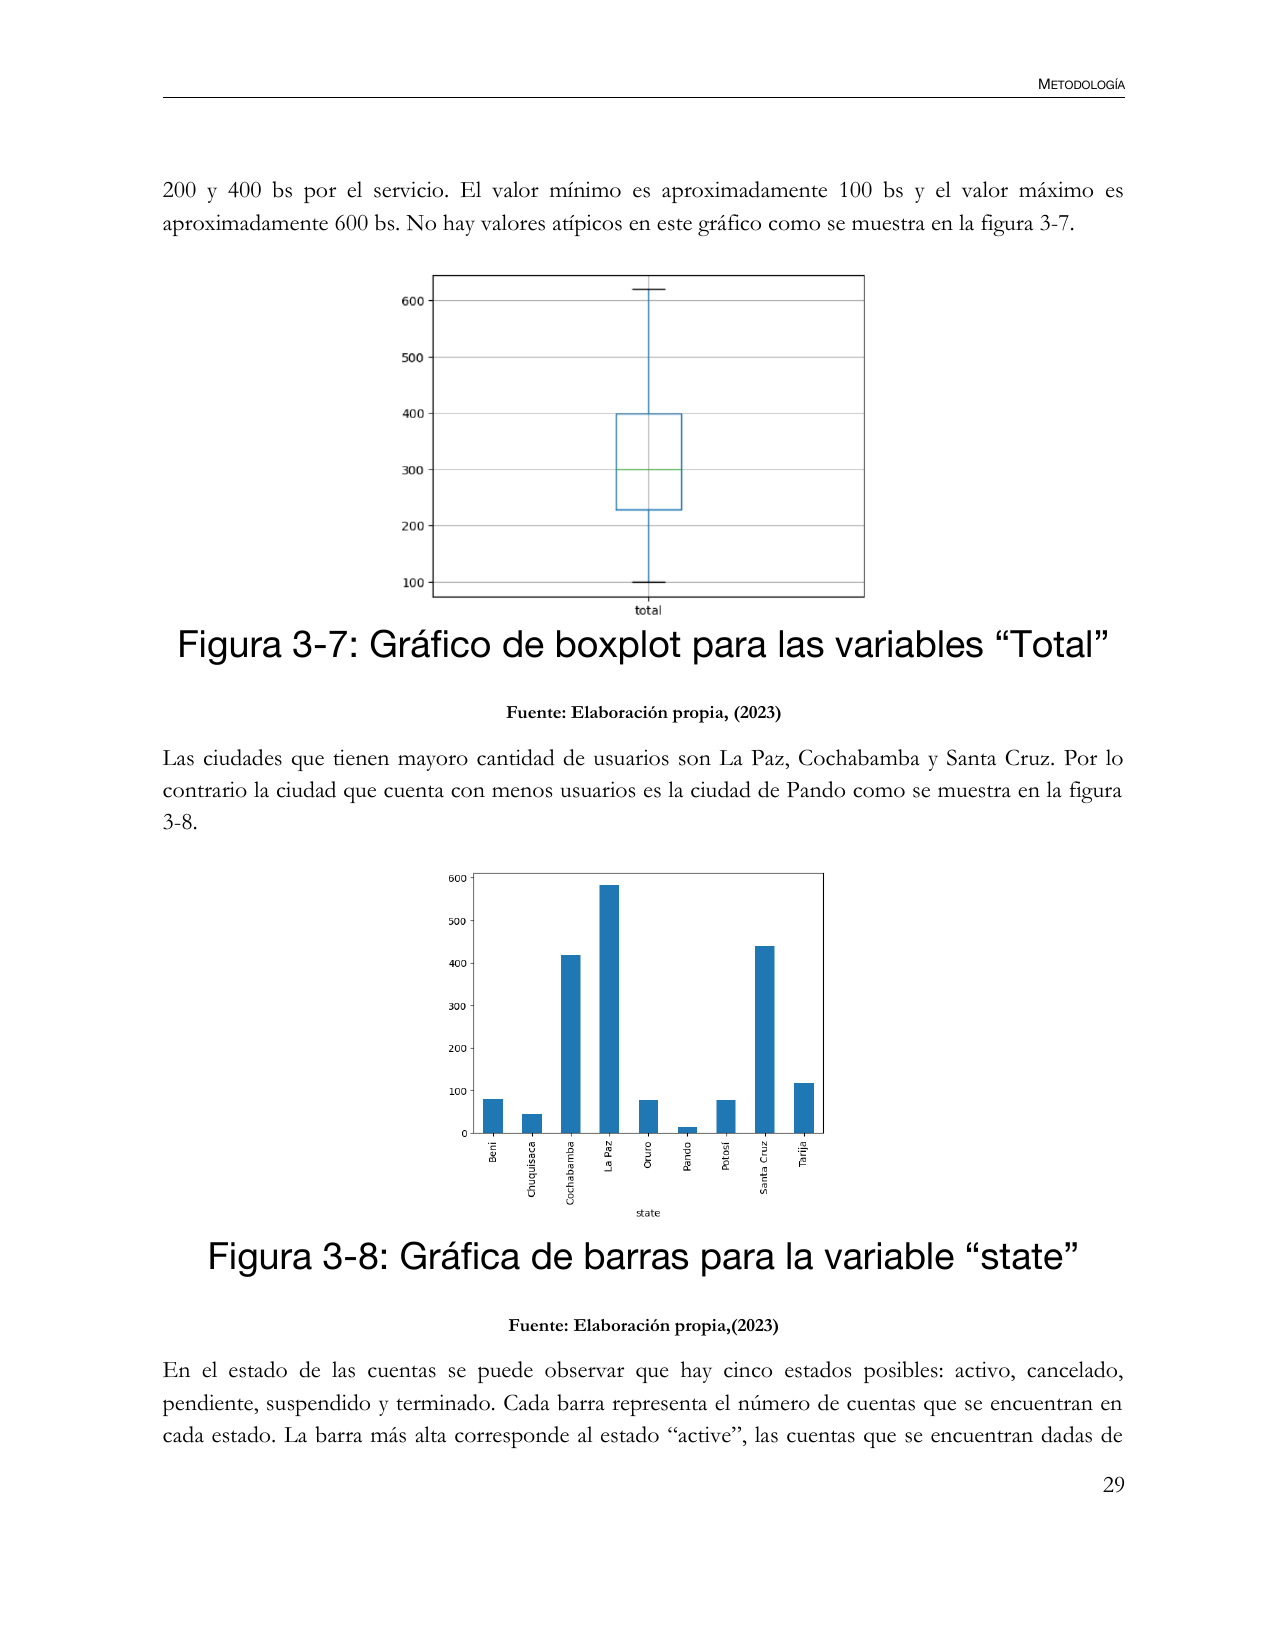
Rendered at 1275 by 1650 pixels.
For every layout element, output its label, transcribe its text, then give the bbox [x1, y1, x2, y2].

picture [440, 866, 848, 1221]
subtitle Figura 3-8: Gráfica de barras para la variable “state” [162, 1233, 1125, 1281]
subtitle Figura 3-7: Gráfico de boxplot para las variables “Total” [162, 621, 1125, 668]
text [162, 177, 1125, 236]
picture [393, 266, 895, 621]
text Las ciudades que tienen mayoro cantidad de usuarios son La Paz, Cochabamba y Santa Cruz. Por lo contrario la ciudad que cuenta con menos usuarios es la ciudad de Pando como se muestra en la figura 3-8. [162, 744, 1125, 836]
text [162, 1357, 1125, 1448]
text Fuente: Elaboración propia,(2023) [162, 1315, 1125, 1336]
text Fuente: Elaboración propia, (2023) [162, 703, 1125, 724]
